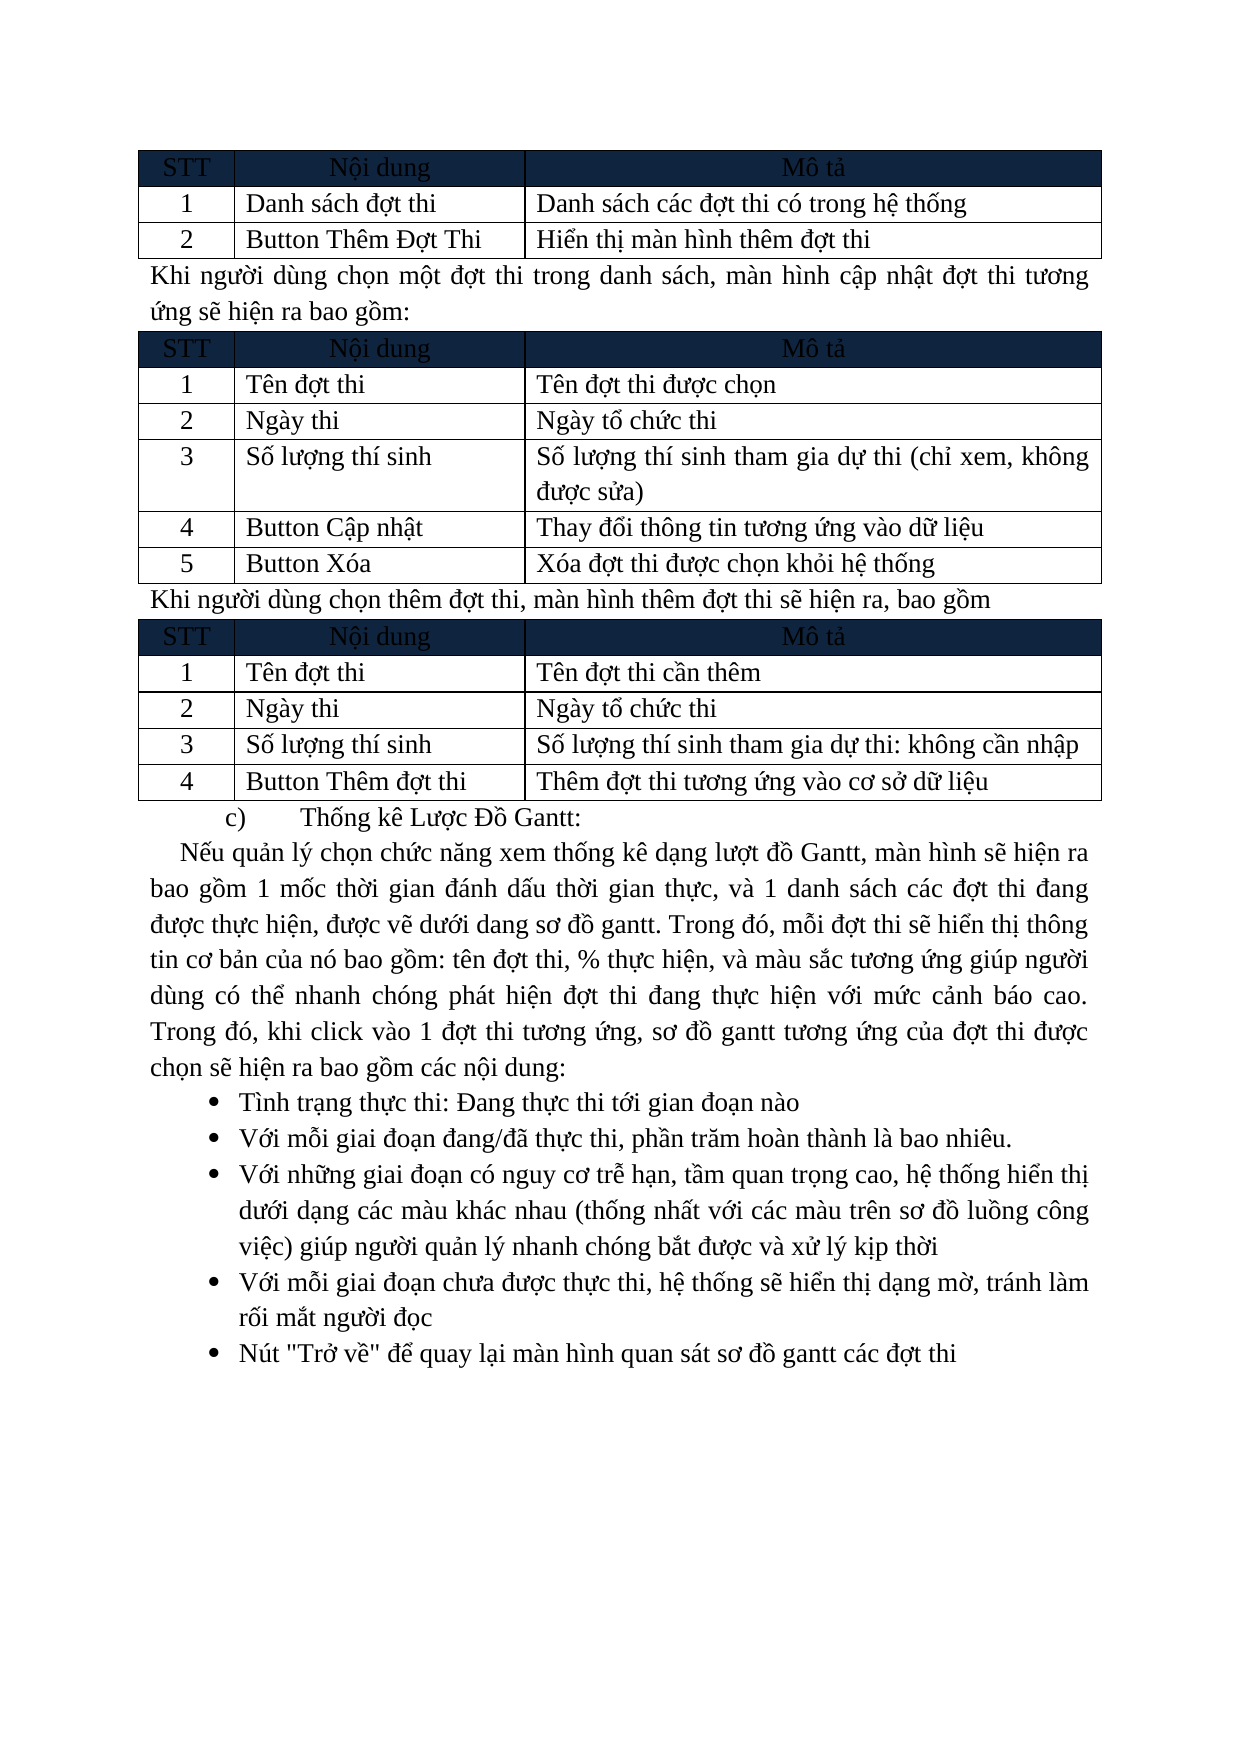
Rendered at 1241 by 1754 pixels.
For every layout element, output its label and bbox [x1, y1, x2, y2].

table_header [139, 151, 234, 186]
table_cell [526, 548, 1101, 583]
table_cell [526, 404, 1101, 439]
table_header [235, 620, 524, 655]
table_cell [139, 729, 234, 763]
table_cell [526, 440, 1101, 511]
table_cell [235, 729, 524, 763]
table_header [526, 332, 1101, 367]
table_cell [526, 223, 1101, 258]
table_header [139, 332, 234, 367]
table_cell [235, 548, 524, 583]
table_cell [235, 656, 524, 691]
table_cell [139, 765, 234, 799]
table_cell [235, 512, 524, 547]
table_cell [139, 440, 234, 511]
table_cell [139, 512, 234, 547]
table_header [526, 151, 1101, 186]
table_header [139, 620, 234, 655]
table_cell [235, 404, 524, 439]
table_header [235, 151, 524, 186]
table_cell [526, 693, 1101, 727]
table_cell [139, 223, 234, 258]
table_cell [139, 187, 234, 222]
table_cell [139, 368, 234, 403]
table_cell [139, 548, 234, 583]
table_cell [235, 223, 524, 258]
table_cell [235, 187, 524, 222]
table_cell [139, 404, 234, 439]
table_header [526, 620, 1101, 655]
table_cell [235, 440, 524, 511]
table_cell [526, 368, 1101, 403]
table_cell [139, 656, 234, 691]
table_cell [526, 765, 1101, 799]
table_cell [235, 693, 524, 727]
table_cell [235, 368, 524, 403]
table_cell [235, 765, 524, 799]
table_cell [526, 729, 1101, 763]
table_cell [526, 187, 1101, 222]
table_cell [526, 512, 1101, 547]
table_cell [139, 693, 234, 727]
table_header [235, 332, 524, 367]
table_cell [526, 656, 1101, 691]
